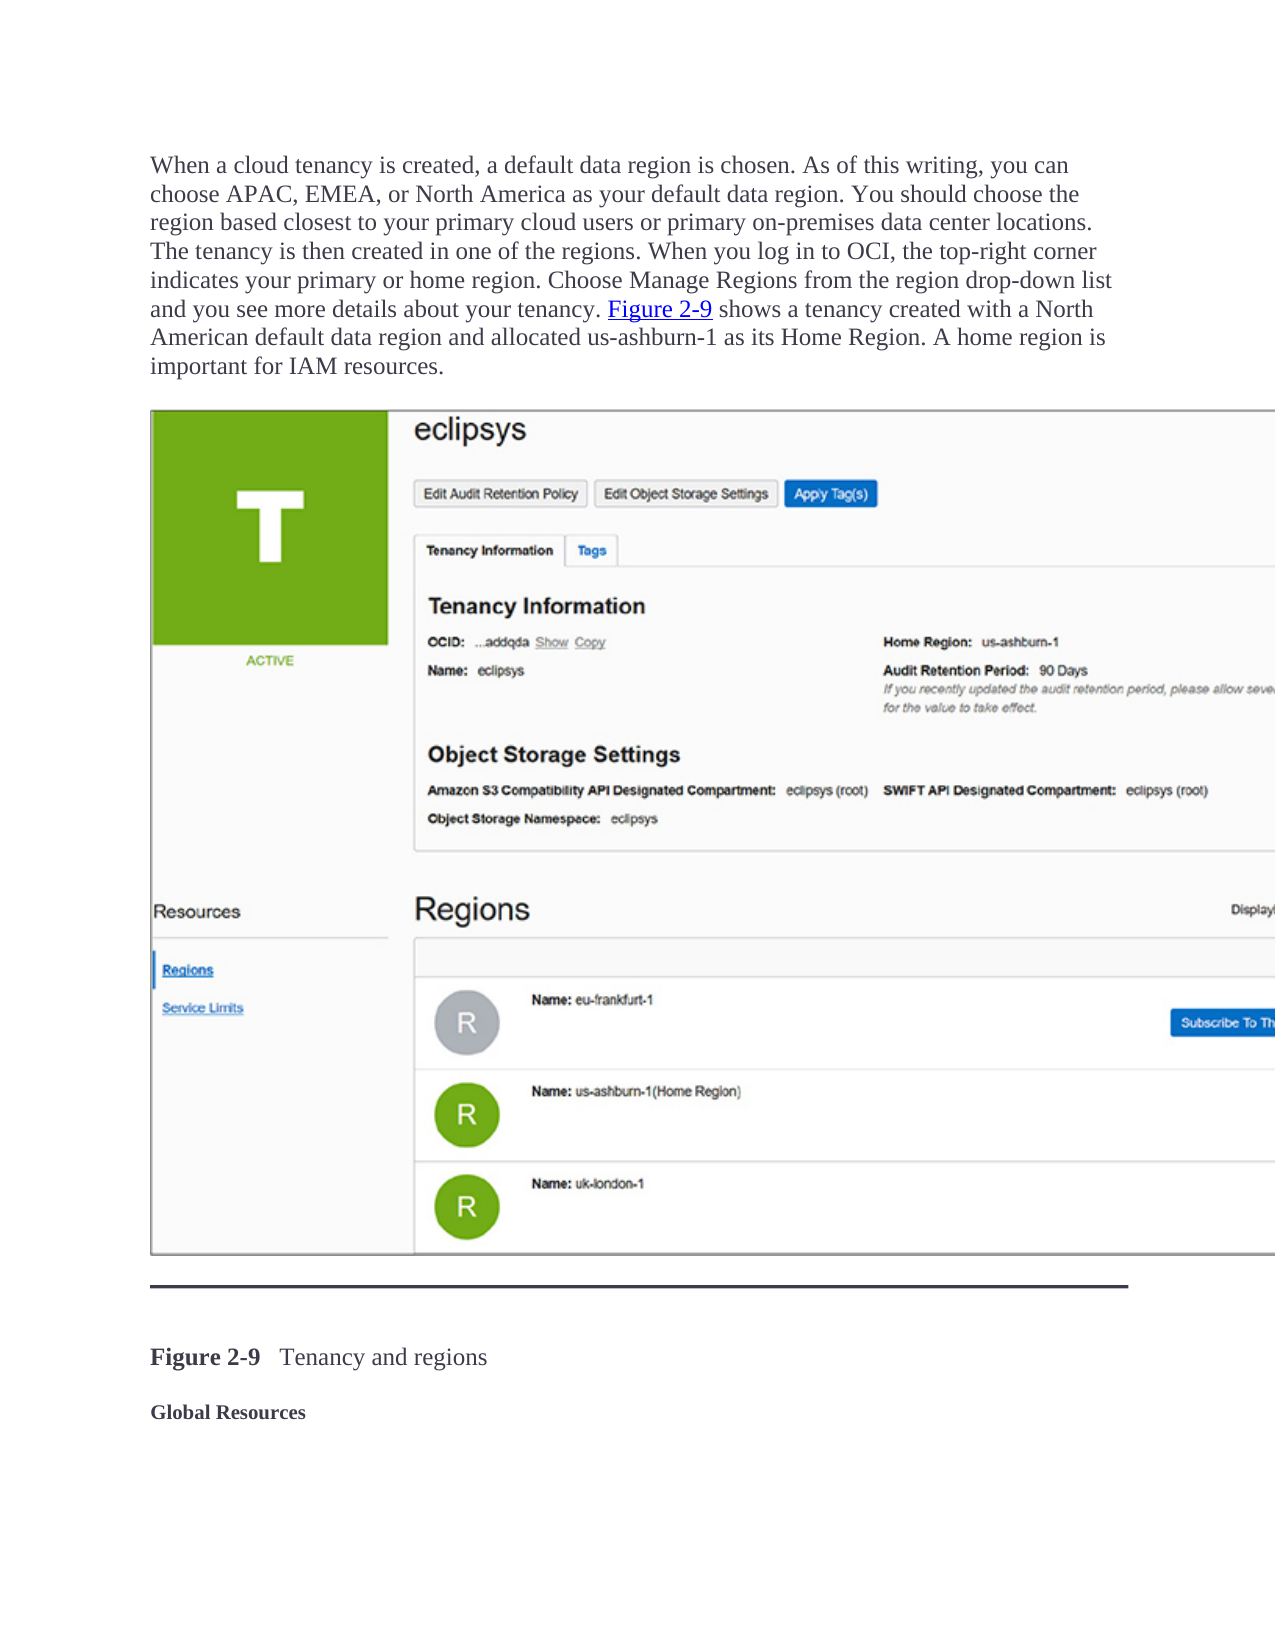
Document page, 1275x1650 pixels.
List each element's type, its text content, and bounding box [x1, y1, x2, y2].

text Figure 2-9 Tenancy and regions [150, 1342, 1125, 1371]
text Global Resources [150, 1400, 1125, 1424]
text When a cloud tenancy is created, a default data region is chosen. As of this writing, you can choose APAC, EMEA, or North America as your default data region. You should choose the region based closest to your primary cloud users or primary on-premises data center locations. The tenancy is then created in one of the regions. When you log in to OCI, the top-right corner indicates your primary or home region. Choose Manage Regions from the region drop-down list and you see more details about your tenancy. Figure 2-9 shows a tenancy created with a North American default data region and allocated us-ashburn-1 as its Home Region. A home region is important for IAM resources. [150, 150, 1125, 380]
picture [150, 409, 1275, 1256]
